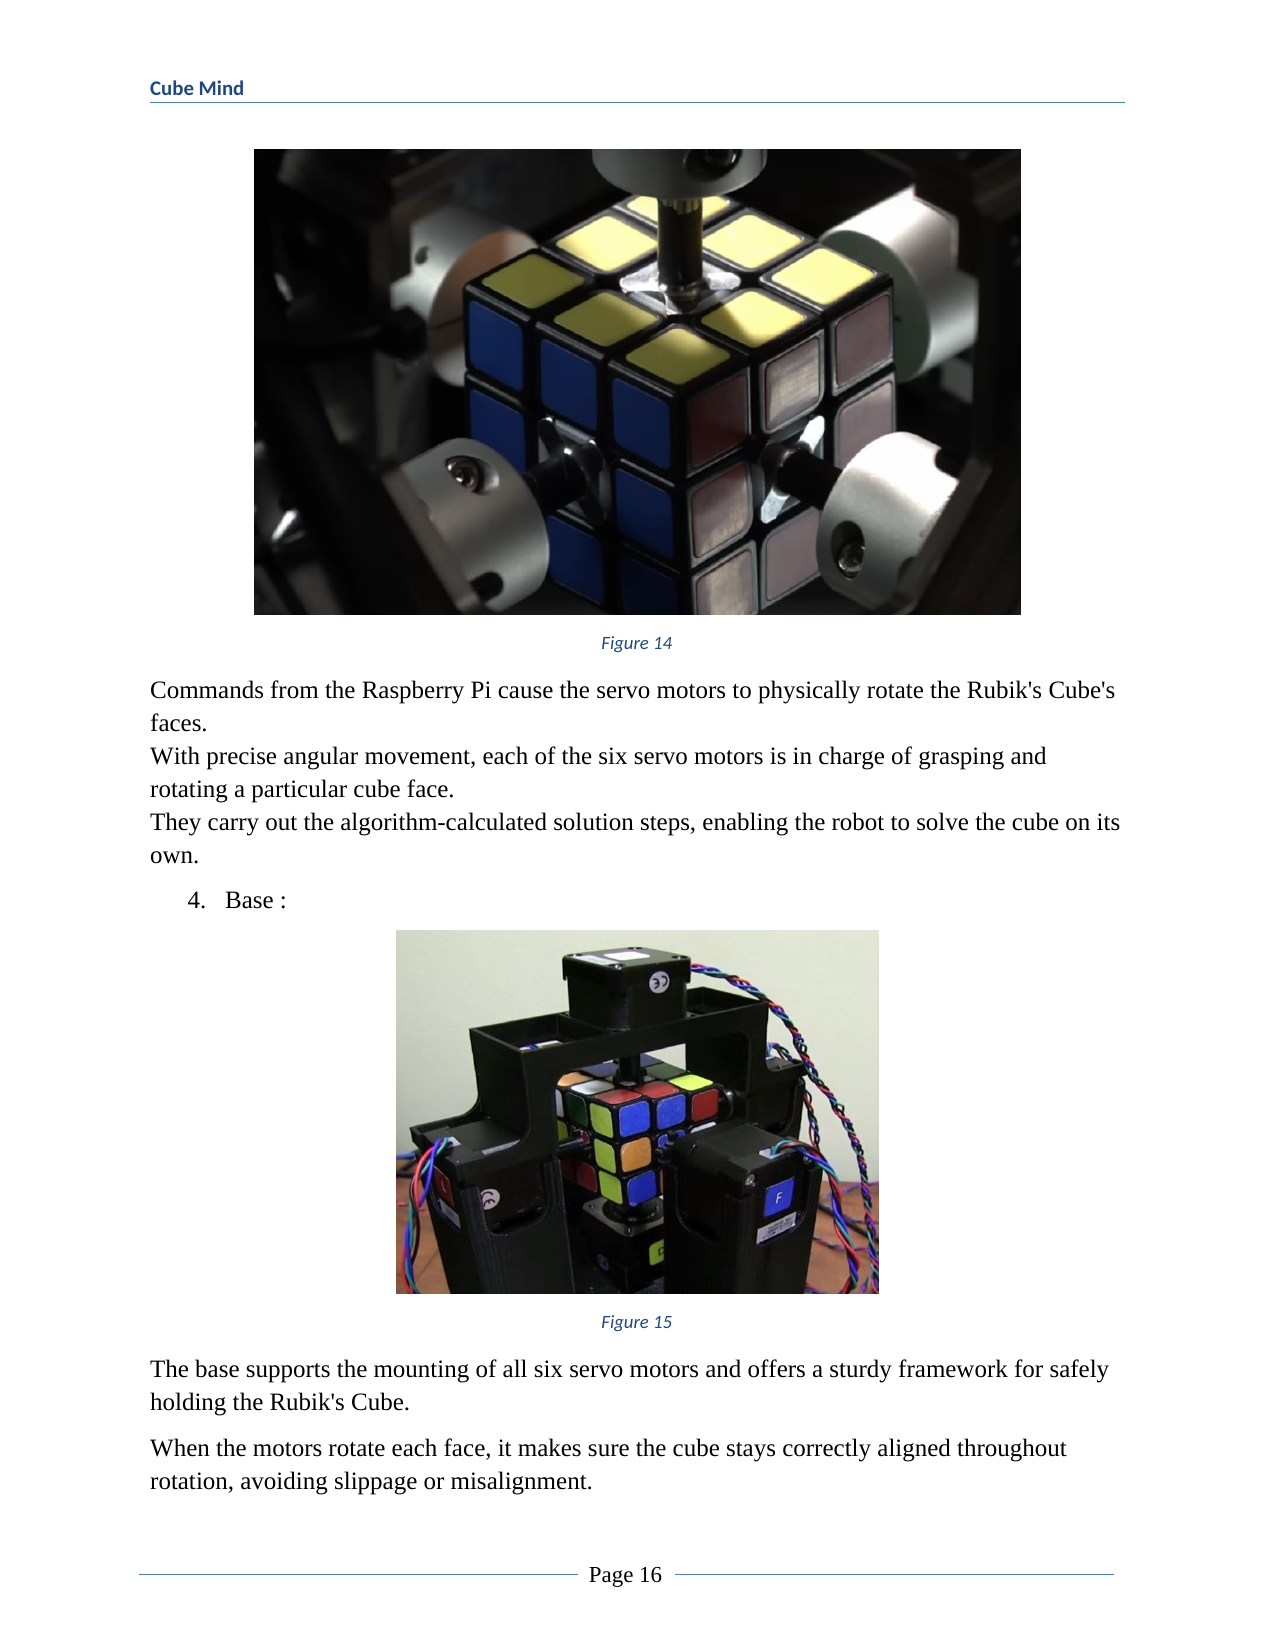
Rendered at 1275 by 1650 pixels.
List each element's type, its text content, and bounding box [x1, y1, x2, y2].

text Commands from the Raspberry Pi cause the servo motors to physically rotate the Rubik's Cube's faces. With precise angular movement, each of the six servo motors is in charge of grasping and rotating a particular cube face. They carry out the algorithm-calculated solution steps, enabling the robot to solve the cube on its own. [150, 675, 1125, 869]
text When the motors rotate each face, it makes sure the cube stays correctly aligned throughout rotation, avoiding slippage or misalignment. [150, 1433, 1125, 1494]
picture [254, 149, 1021, 615]
list Base : [187, 885, 1125, 914]
text Figure 14 [150, 631, 1125, 654]
picture [396, 930, 879, 1294]
text Figure 15 [150, 1310, 1125, 1333]
text The base supports the mounting of all six servo motors and offers a sturdy framework for safely holding the Rubik's Cube. [150, 1354, 1125, 1416]
